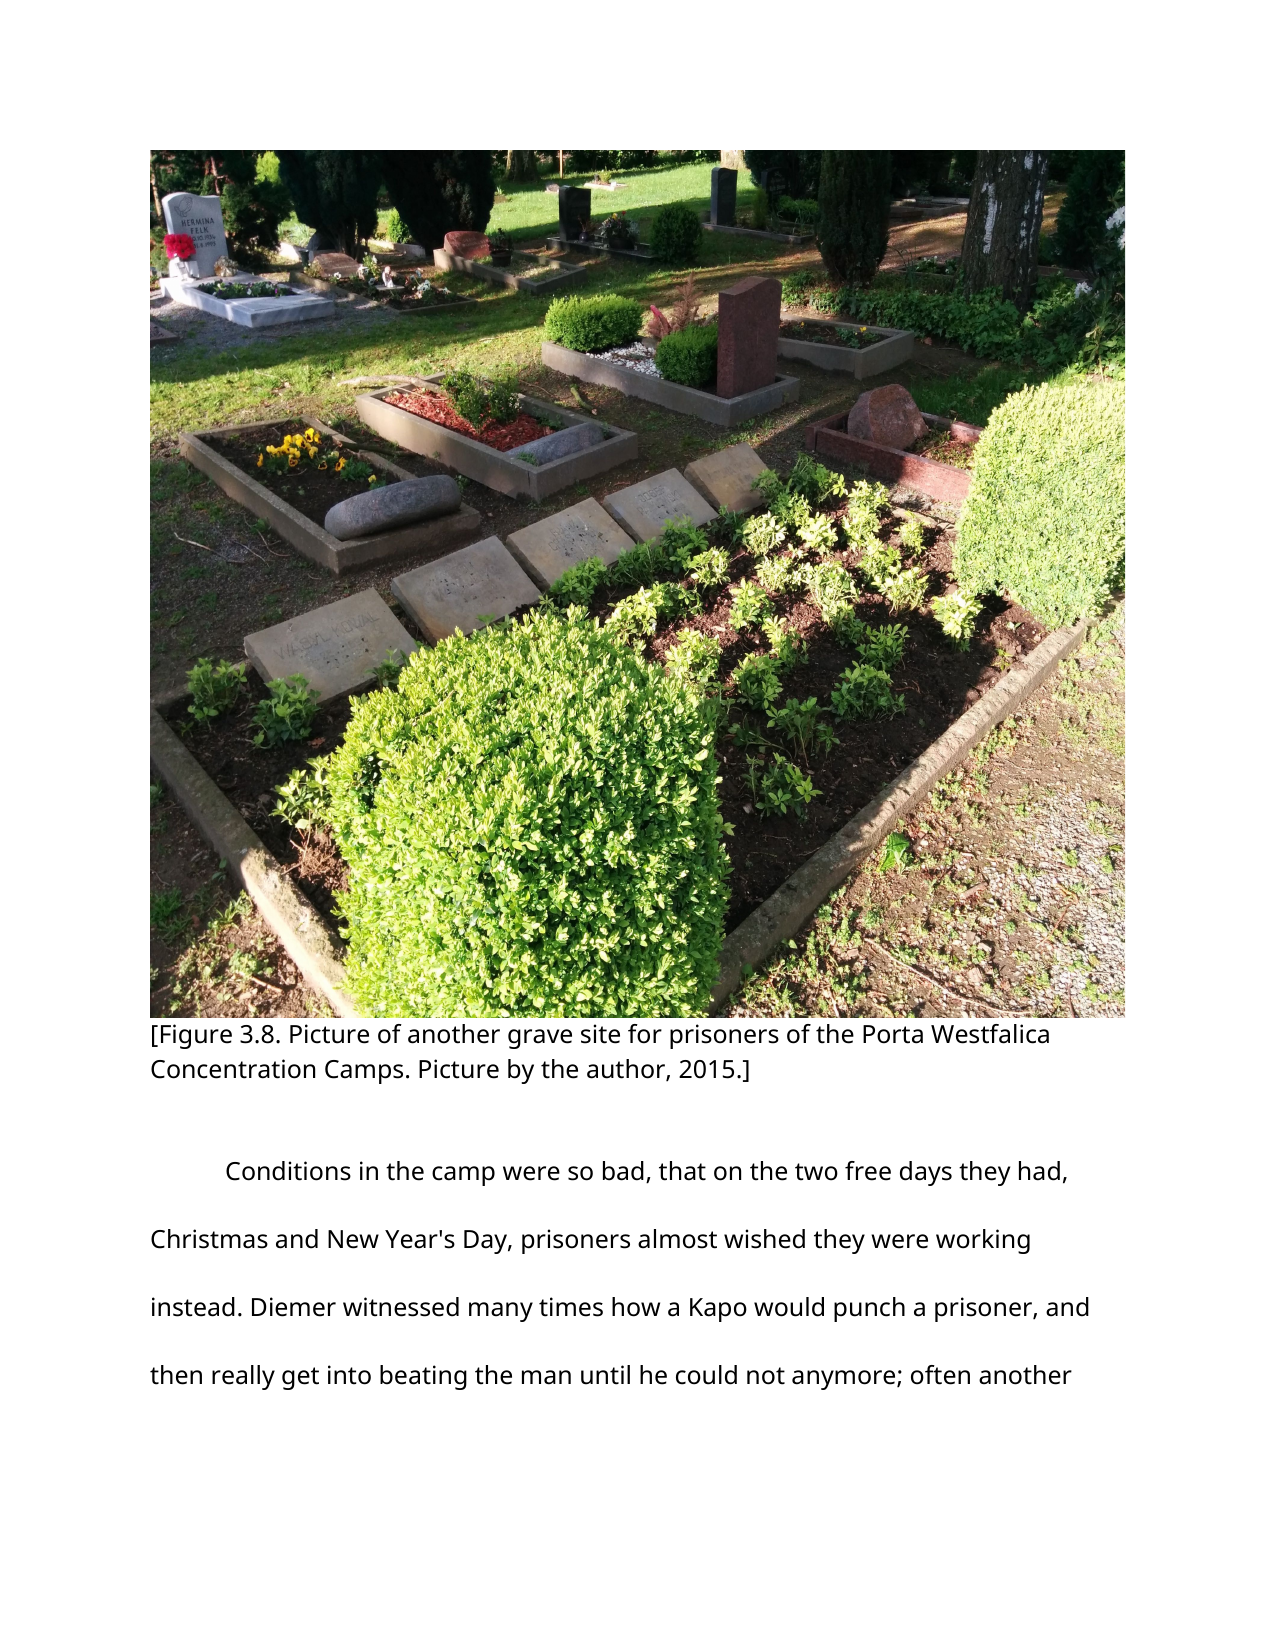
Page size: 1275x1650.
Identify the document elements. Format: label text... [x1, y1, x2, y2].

picture [150, 150, 1125, 1018]
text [150, 1153, 1125, 1392]
text [Figure 3.8. Picture of another grave site for prisoners of the Porta Westfalica Concentration Camps. Picture by the author, 2015.] [150, 1018, 1125, 1085]
